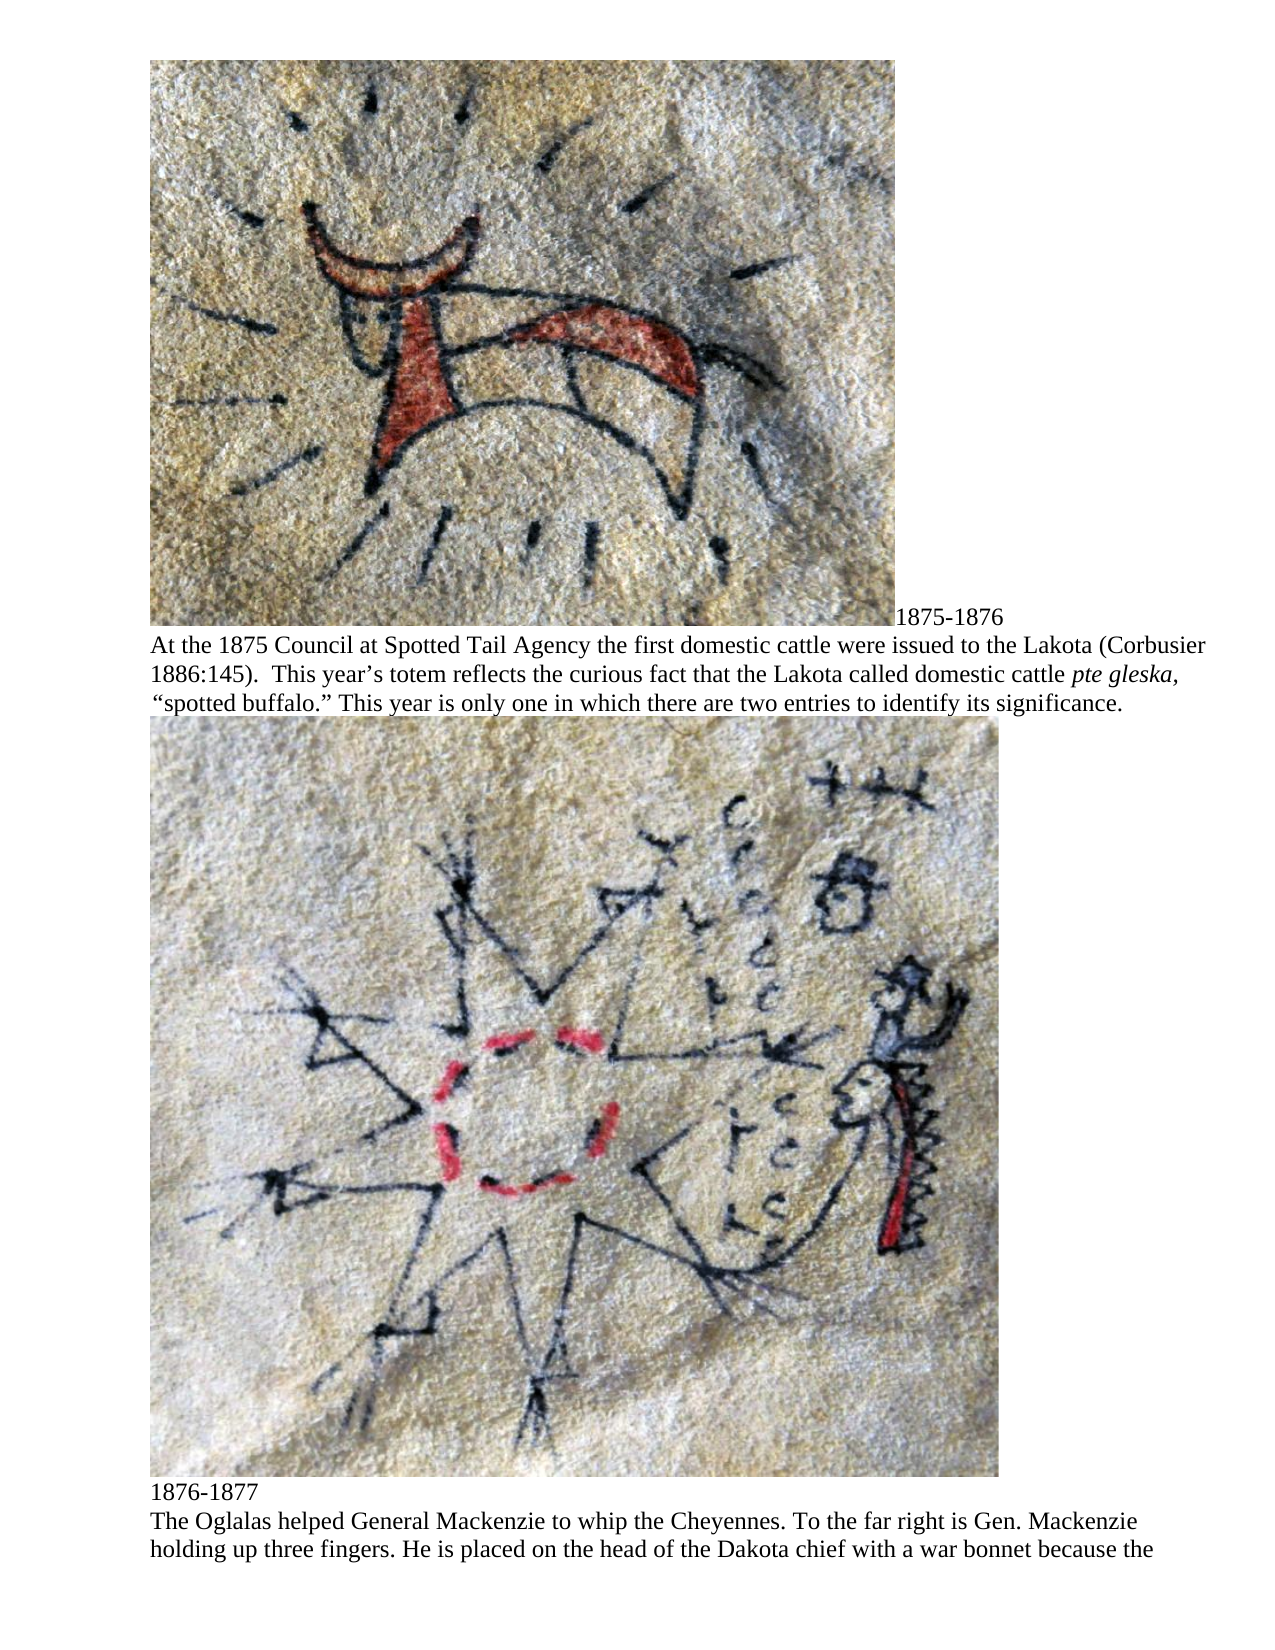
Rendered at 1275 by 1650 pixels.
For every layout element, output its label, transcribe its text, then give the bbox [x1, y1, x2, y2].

picture [150, 716, 999, 1477]
picture [150, 60, 895, 626]
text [150, 1506, 1215, 1563]
text 1876-1877 [150, 1477, 1215, 1506]
text At the 1875 Council at Spotted Tail Agency the first domestic cattle were issued to the Lakota (Corbusier 1886:145). This year’s totem reflects the curious fact that the Lakota called domestic cattle pte gleska, “spotted buffalo.” This year is only one in which there are two entries to identify its significance. [150, 631, 1215, 717]
